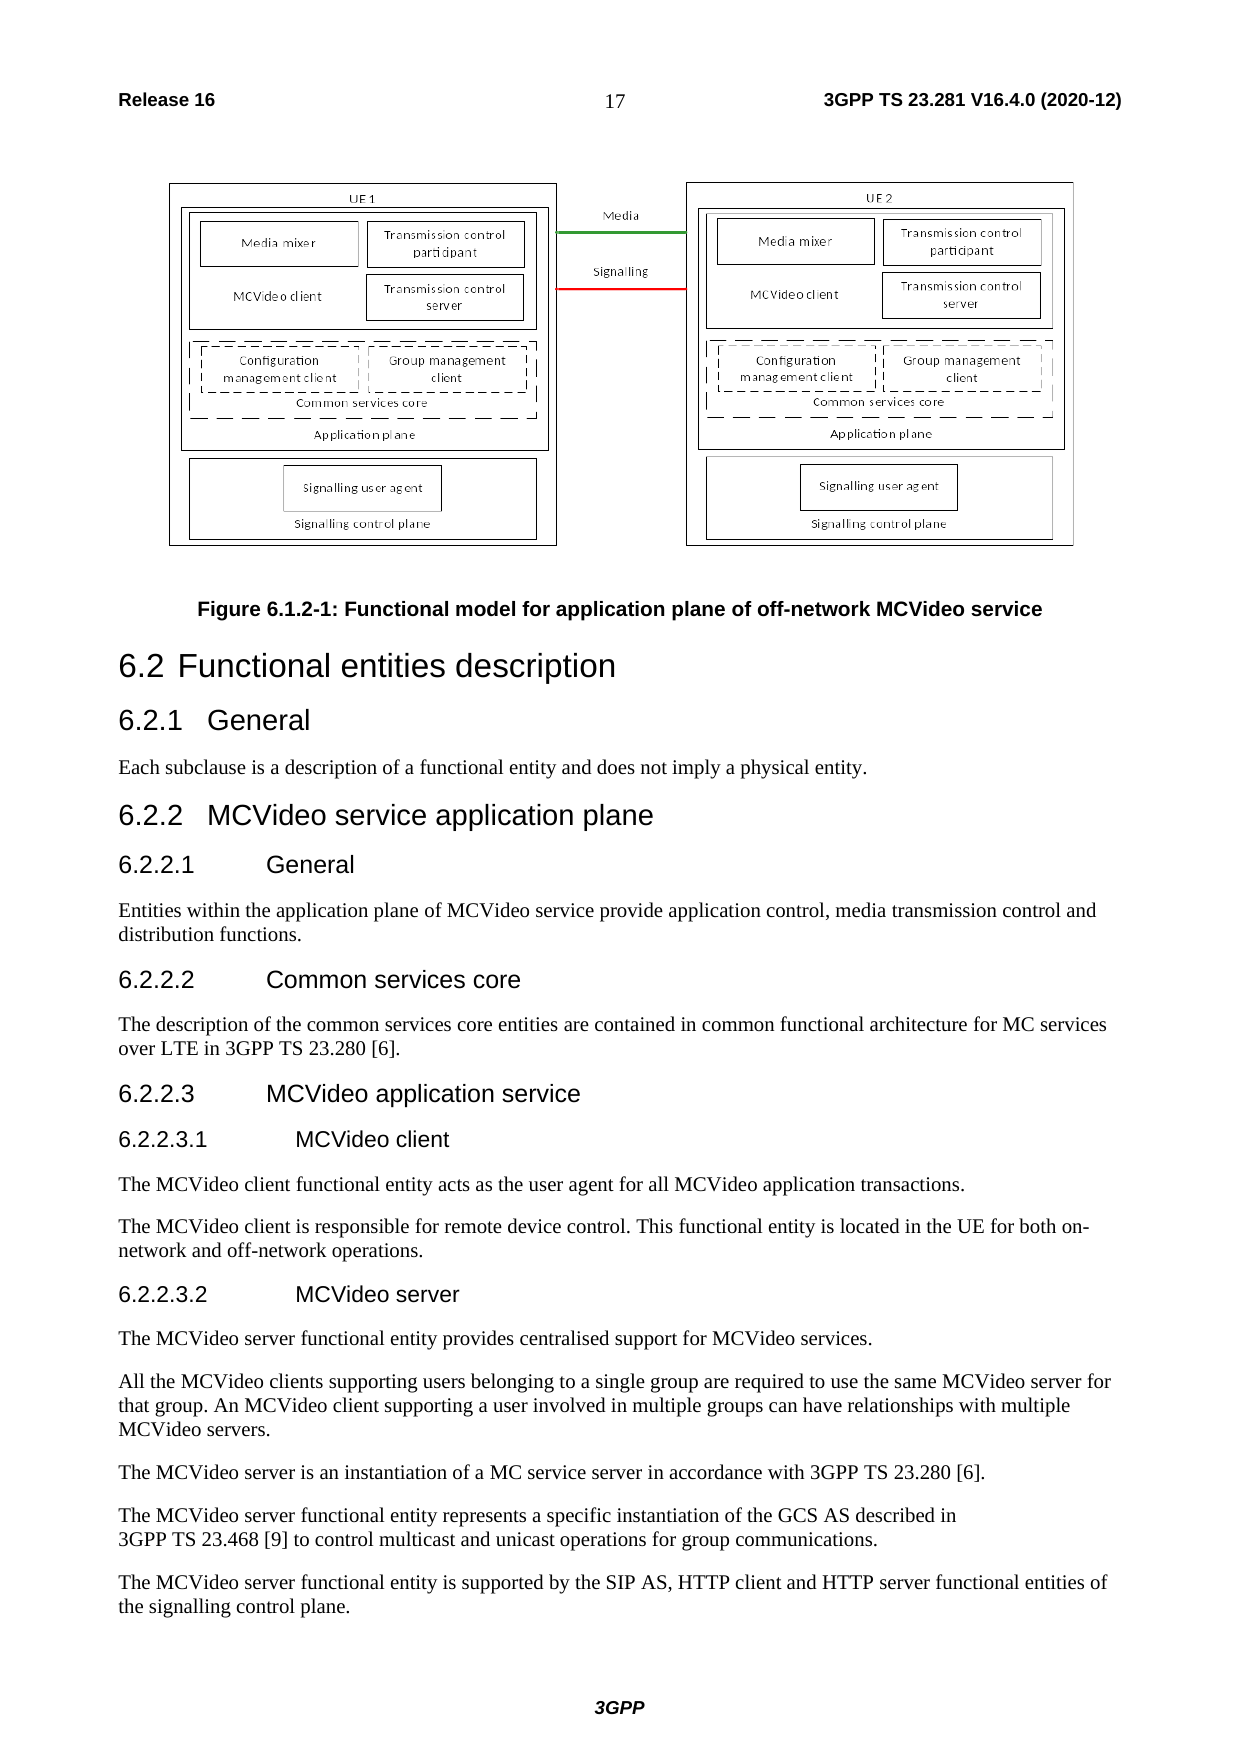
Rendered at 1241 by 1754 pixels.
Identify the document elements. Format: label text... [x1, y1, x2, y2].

text All the MCVideo clients supporting users belonging to a single group are required to use the same MCVideo server for that group. An MCVideo client supporting a user involved in multiple groups can have relationships with multiple MCVideo servers. [118, 1369, 1122, 1441]
text The MCVideo client functional entity acts as the user agent for all MCVideo application transactions. [118, 1172, 1122, 1196]
text Figure 6.1.2-1: Functional model for application plane of off-network MCVideo service [118, 597, 1122, 621]
text The MCVideo client is responsible for remote device control. This functional entity is located in the UE for both on-network and off-network operations. [118, 1214, 1122, 1262]
text The MCVideo server is an instantiation of a MC service server in accordance with 3GPP TS 23.280 [6]. [118, 1460, 1122, 1484]
text Entities within the application plane of MCVideo service provide application control, media transmission control and distribution functions. [118, 898, 1122, 946]
text The MCVideo server functional entity is supported by the SIP AS, HTTP client and HTTP server functional entities of the signalling control plane. [118, 1570, 1122, 1618]
subtitle 6.2.2.1 General [118, 850, 1122, 879]
subtitle 6.2 Functional entities description [118, 646, 1122, 684]
subtitle 6.2.2.2 Common services core [118, 964, 1122, 993]
subtitle 6.2.2 MCVideo service application plane [118, 798, 1122, 831]
subtitle 6.2.2.3 MCVideo application service [118, 1079, 1122, 1108]
subtitle 6.2.2.3.2 MCVideo server [118, 1281, 1122, 1308]
subtitle 6.2.2.3.1 MCVideo client [118, 1126, 1122, 1153]
text The description of the common services core entities are contained in common functional architecture for MC services over LTE in 3GPP TS 23.280 [6]. [118, 1012, 1122, 1060]
text Each subclause is a description of a functional entity and does not imply a physical entity. [118, 755, 1122, 779]
text The MCVideo server functional entity provides centralised support for MCVideo services. [118, 1326, 1122, 1350]
subtitle 6.2.1 General [118, 703, 1122, 736]
text The MCVideo server functional entity represents a specific instantiation of the GCS AS described in 3GPP TS 23.468 [9] to control multicast and unicast operations for group communications. [118, 1503, 1122, 1551]
